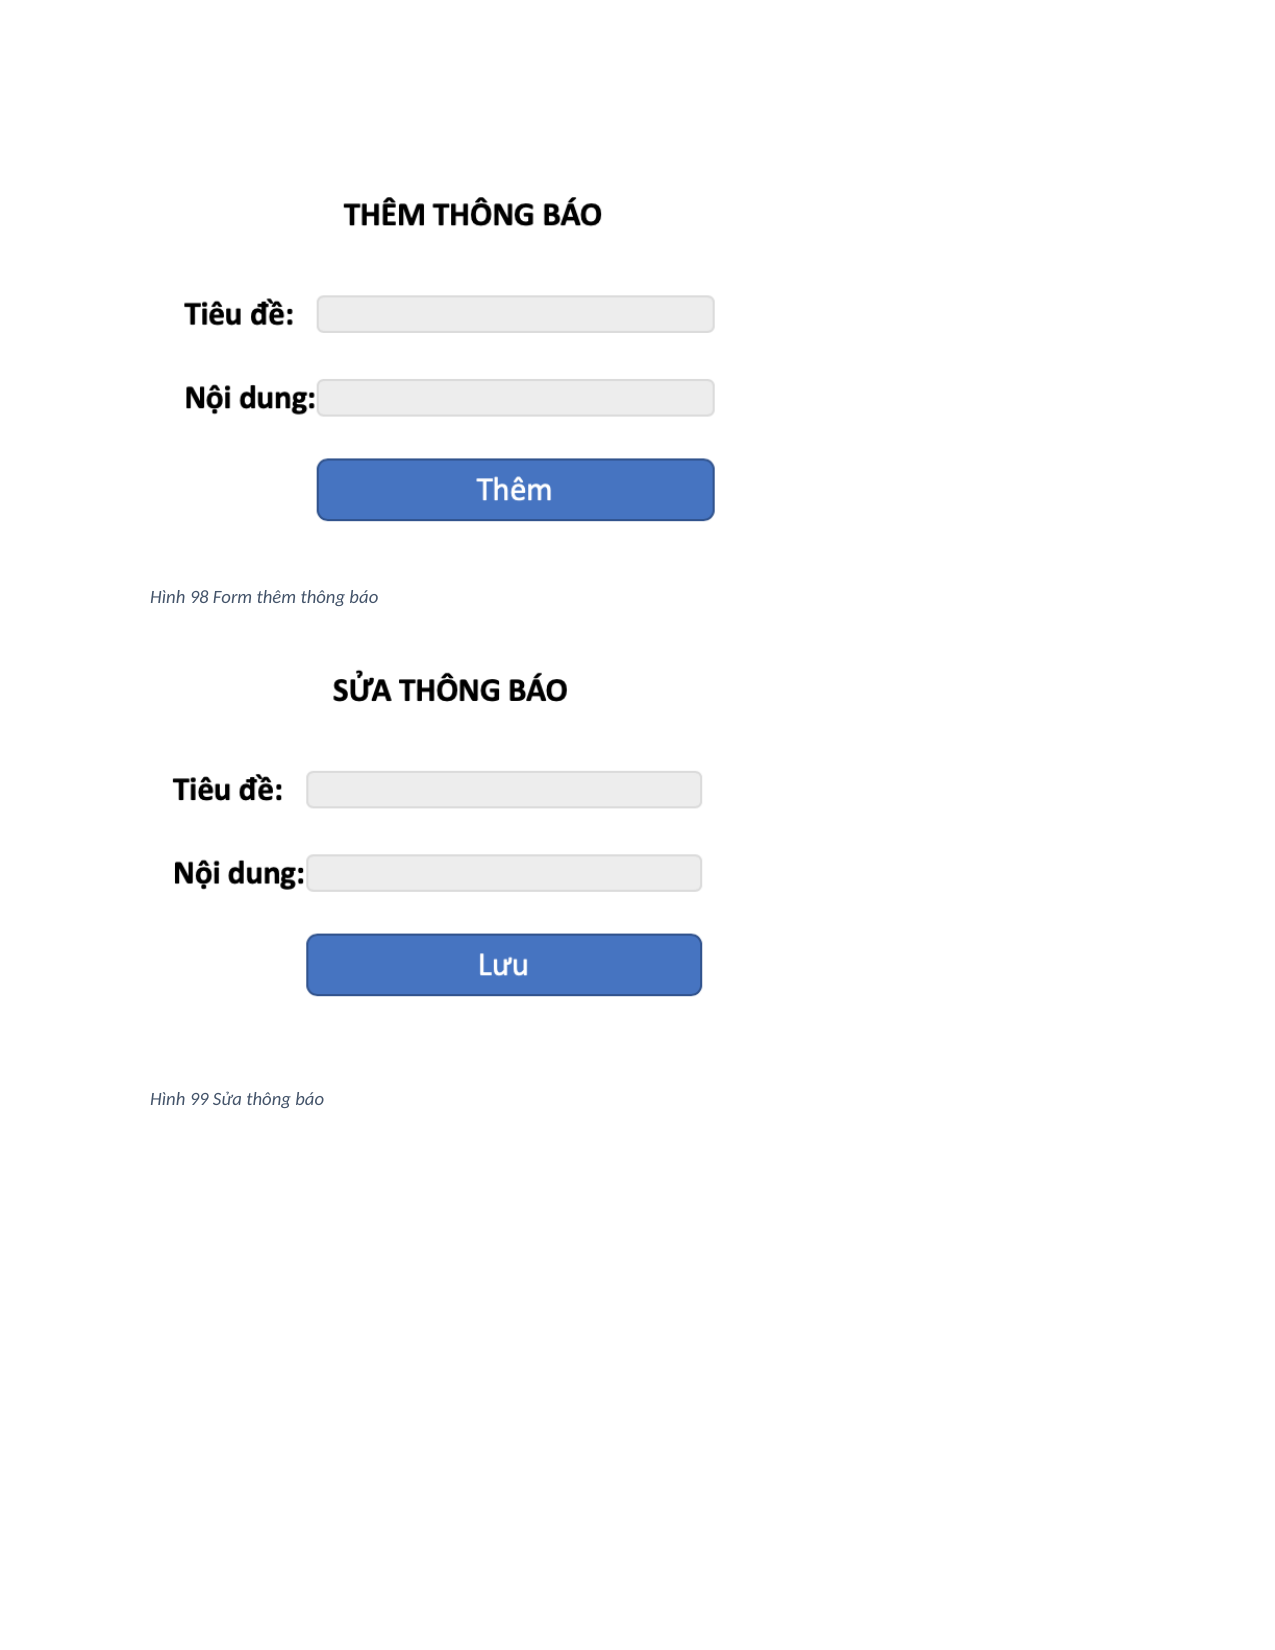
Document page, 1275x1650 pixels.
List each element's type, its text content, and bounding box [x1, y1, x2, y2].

text Hình 98 Form thêm thông báo [150, 585, 1125, 608]
picture [150, 150, 796, 586]
text Hình 99 Sửa thông báo [150, 1087, 1125, 1110]
picture [150, 629, 771, 1088]
